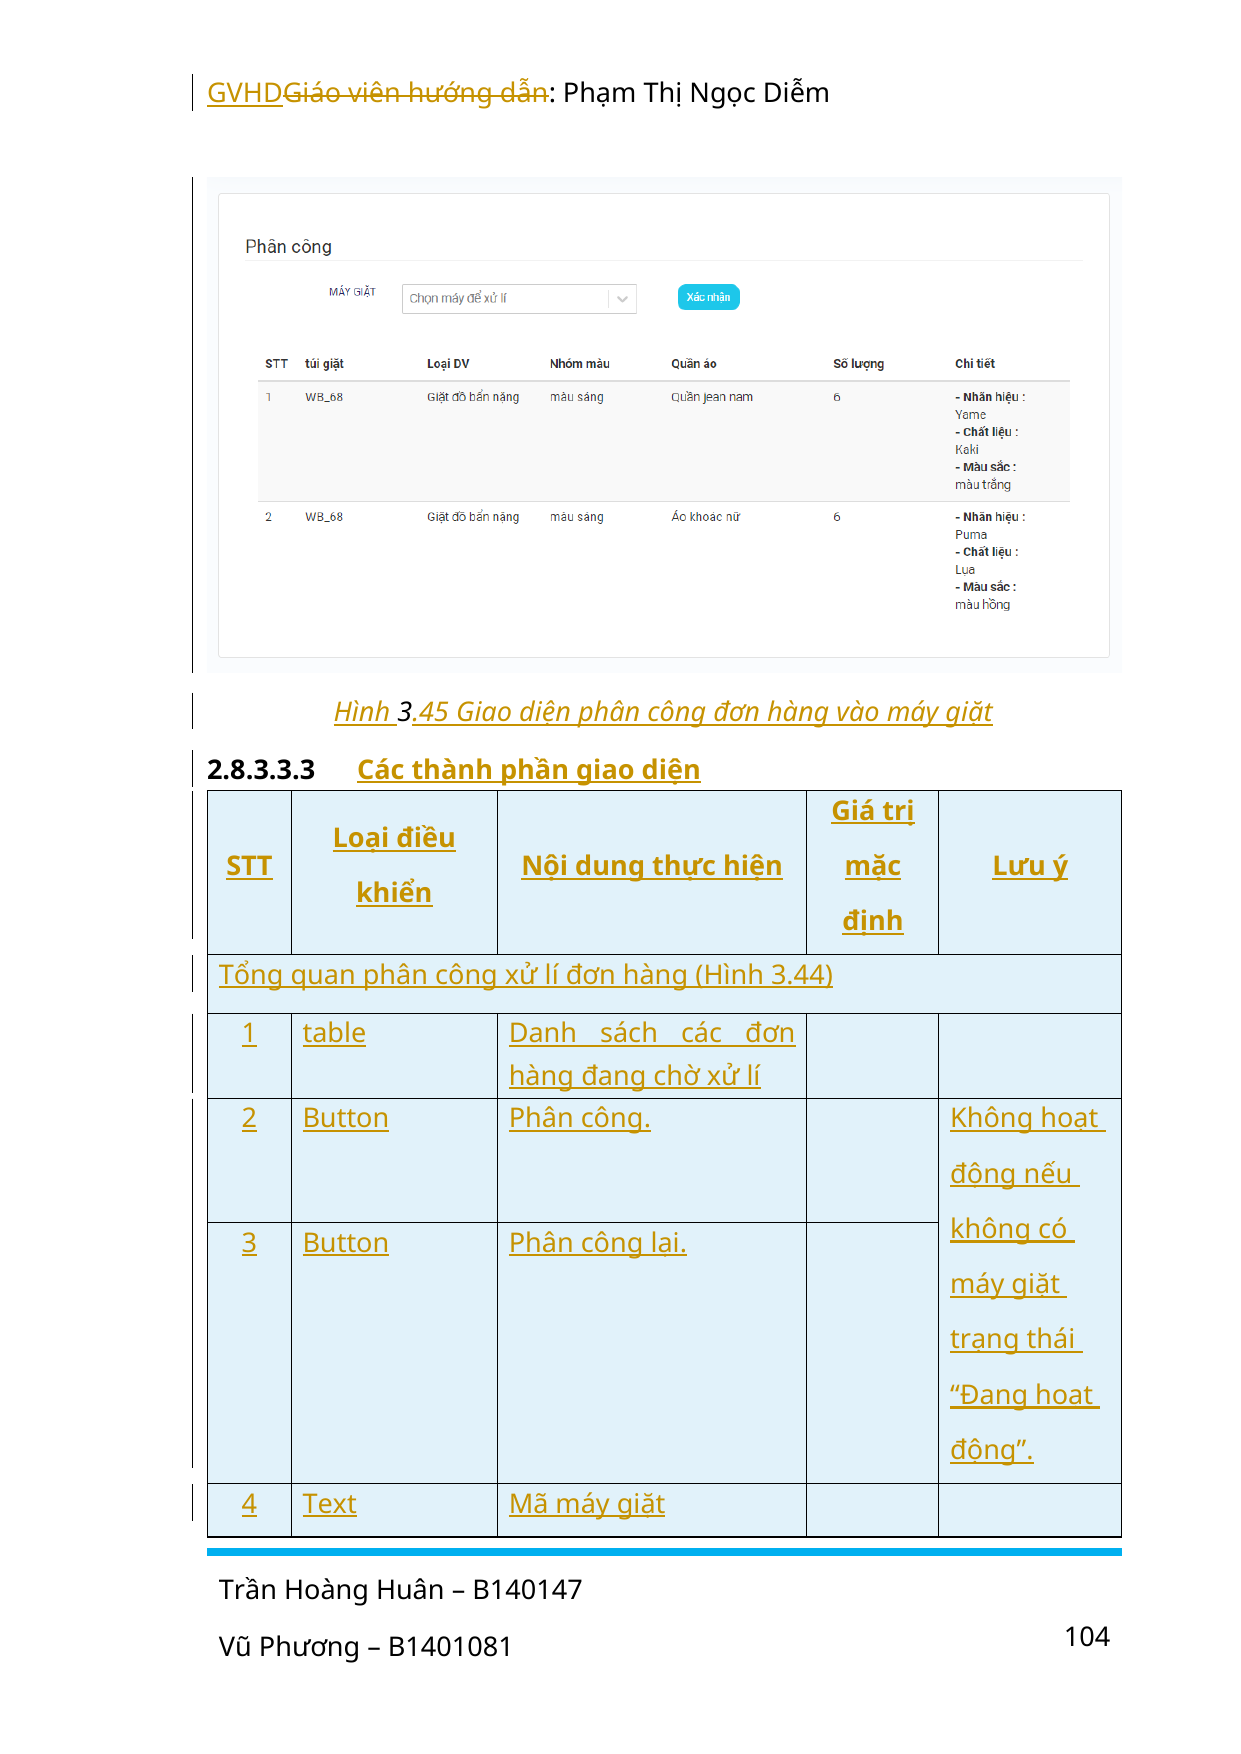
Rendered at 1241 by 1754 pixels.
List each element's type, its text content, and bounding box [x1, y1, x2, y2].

picture [206, 177, 1123, 673]
text 3 [207, 692, 1122, 729]
